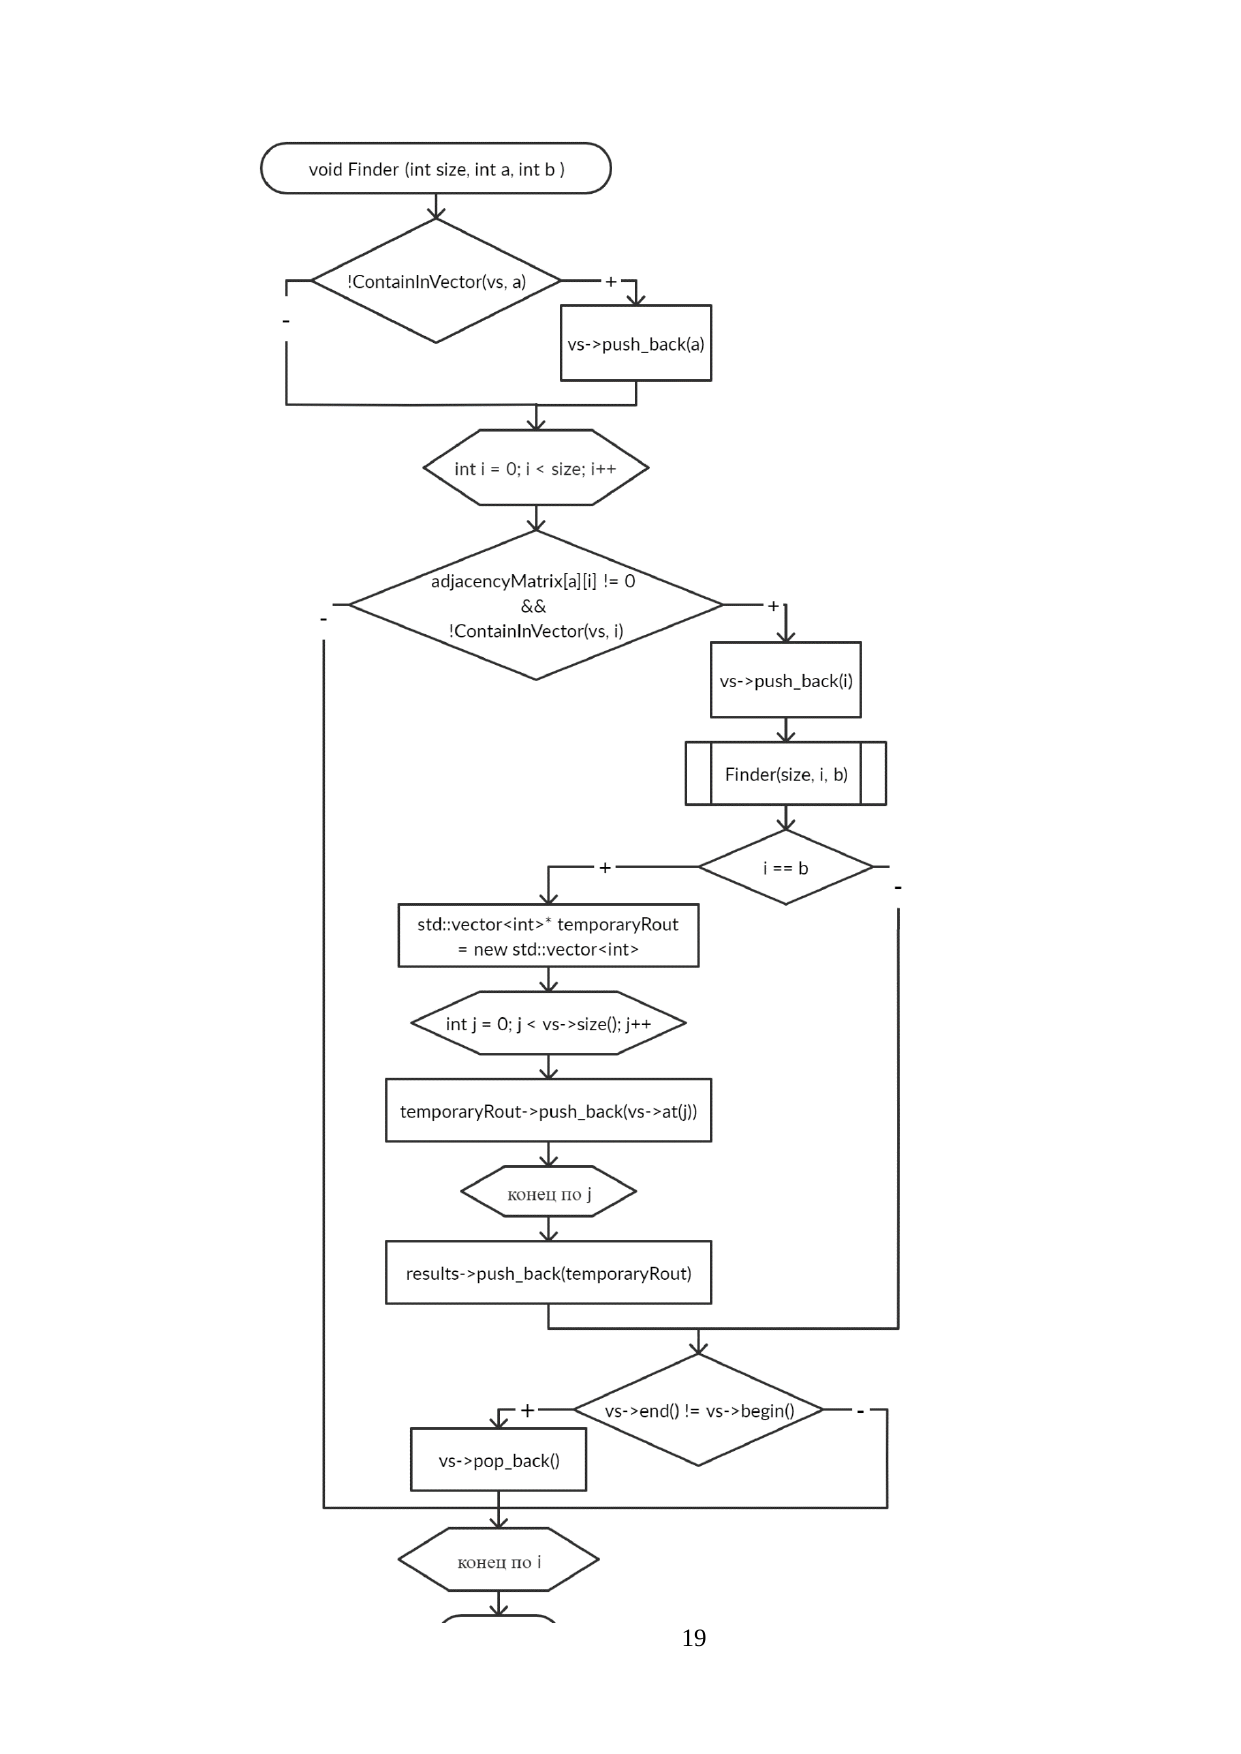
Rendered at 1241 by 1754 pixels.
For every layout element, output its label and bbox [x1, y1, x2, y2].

picture [236, 118, 928, 1623]
